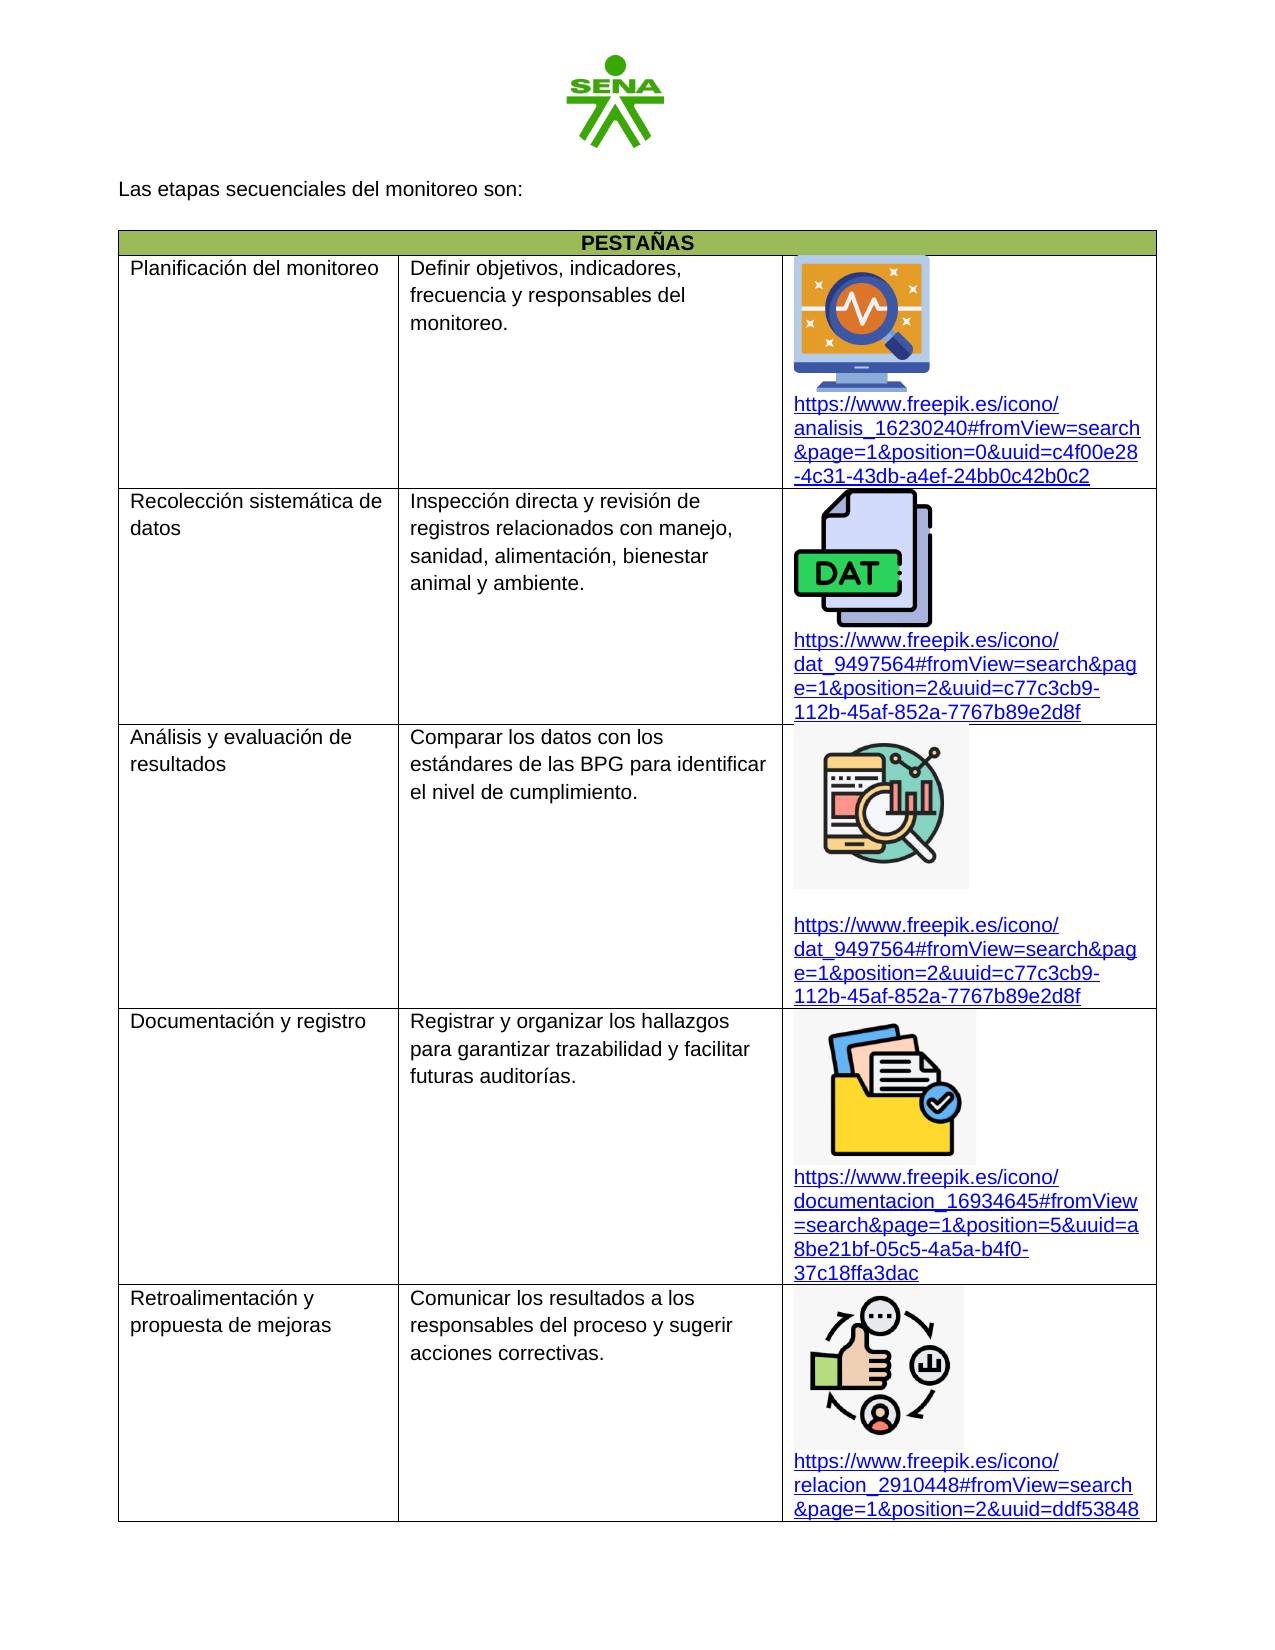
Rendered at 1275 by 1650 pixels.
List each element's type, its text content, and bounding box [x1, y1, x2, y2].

picture [793, 1009, 977, 1165]
table_cell https://www.freepik.es/icono/relacion_2910448#fromView=search&page=1&position=2&uuid=ddf53848-48e3-4d17-9ef4-9fb083c80af5 [783, 1285, 1156, 1521]
table_cell https://www.freepik.es/icono/dat_9497564#fromView=search&page=1&position=2&uuid=c77c3cb9-112b-45af-852a-7767b89e2d8f [783, 725, 1156, 1008]
picture [793, 724, 969, 889]
picture [566, 55, 664, 148]
table_cell Análisis y evaluación de resultados [119, 725, 398, 1008]
table_cell Definir objetivos, indicadores, frecuencia y responsables del monitoreo. [399, 256, 782, 487]
picture [793, 1285, 964, 1450]
table_cell Inspección directa y revisión de registros relacionados con manejo, sanidad, alimentación, bienestar animal y ambiente. [399, 489, 782, 723]
picture [793, 255, 930, 392]
table_cell Retroalimentación y propuesta de mejoras [119, 1285, 398, 1521]
table_cell https://www.freepik.es/icono/dat_9497564#fromView=search&page=1&position=2&uuid=c77c3cb9-112b-45af-852a-7767b89e2d8f [783, 489, 1156, 723]
text Las etapas secuenciales del monitoreo son: [118, 177, 1157, 201]
table_cell Comparar los datos con los estándares de las BPG para identificar el nivel de cumplimiento. [399, 725, 782, 1008]
table_cell https://www.freepik.es/icono/documentacion_16934645#fromView=search&page=1&position=5&uuid=a8be21bf-05c5-4a5a-b4f0-37c18ffa3dac [783, 1009, 1156, 1284]
table_cell Comunicar los resultados a los responsables del proceso y sugerir acciones correctivas. [399, 1285, 782, 1521]
table_cell Documentación y registro [119, 1009, 398, 1284]
picture [793, 488, 933, 628]
table_cell Registrar y organizar los hallazgos para garantizar trazabilidad y facilitar futuras auditorías. [399, 1009, 782, 1284]
table_cell https://www.freepik.es/icono/analisis_16230240#fromView=search&page=1&position=0&uuid=c4f00e28-4c31-43db-a4ef-24bb0c42b0c2 [783, 256, 1156, 487]
table_header PESTAÑAS [119, 231, 1156, 255]
table_cell Planificación del monitoreo [119, 256, 398, 487]
table_cell Recolección sistemática de datos [119, 489, 398, 723]
